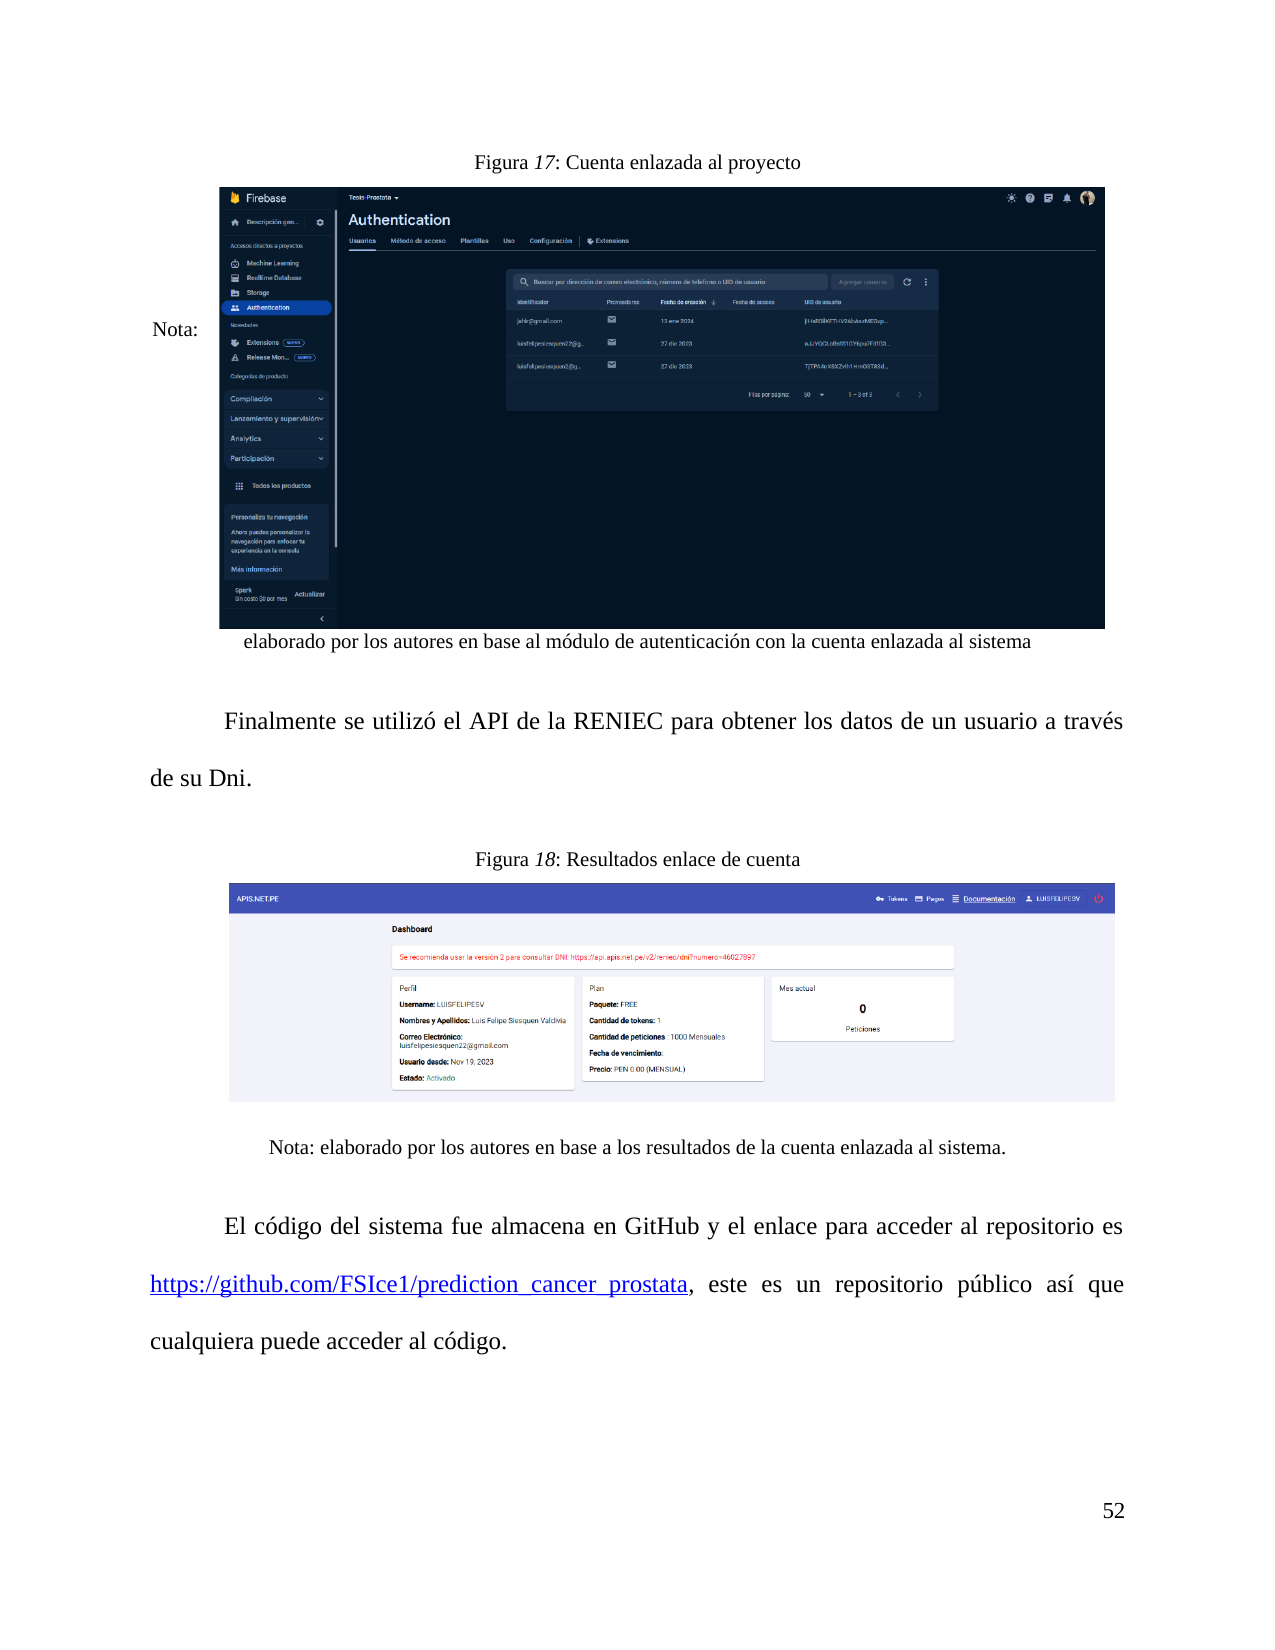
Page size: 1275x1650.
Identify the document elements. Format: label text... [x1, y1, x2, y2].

picture [229, 883, 1115, 1102]
text Nota: elaborado por los autores en base a los resultados de la cuenta enlazada al sistema. [150, 1135, 1125, 1159]
text Figura 18: Resultados enlace de cuenta [150, 847, 1125, 871]
text El código del sistema fue almacena en GitHub y el enlace para acceder al repositorio es https://github.com/FSIce1/prediction_cancer_prostata, este es un repositorio público así que cualquiera puede acceder al código. [150, 1211, 1125, 1355]
text Nota: elaborado por los autores en base al módulo de autenticación con la cuenta enlazada al sistema [150, 317, 1125, 653]
text Finalmente se utilizó el API de la RENIEC para obtener los datos de un usuario a través de su Dni. [150, 706, 1125, 792]
picture [219, 187, 1105, 629]
text Figura 17: Cuenta enlazada al proyecto [150, 150, 1125, 174]
